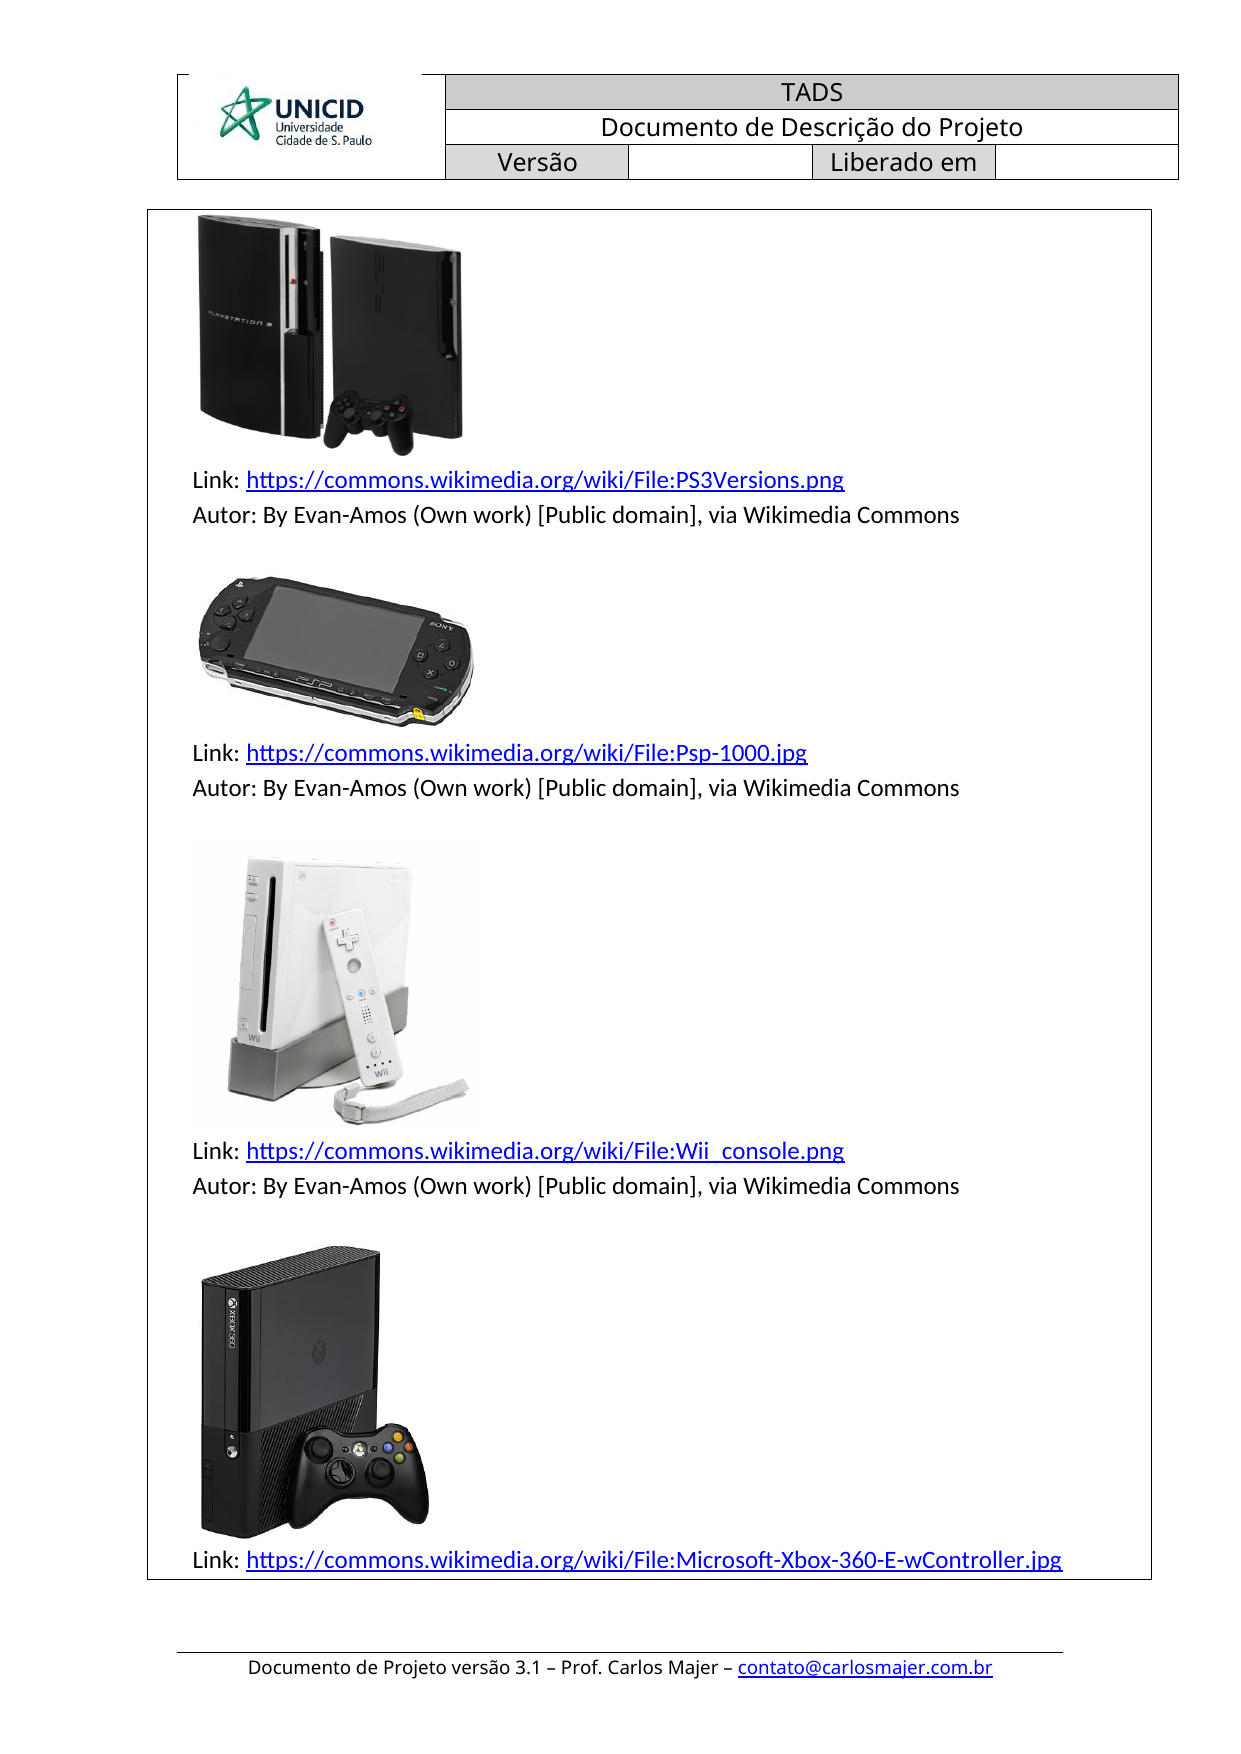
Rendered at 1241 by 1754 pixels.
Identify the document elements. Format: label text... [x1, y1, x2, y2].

picture [192, 569, 480, 733]
picture [192, 842, 482, 1131]
picture [192, 1240, 432, 1540]
picture [192, 210, 467, 460]
picture [188, 74, 422, 166]
